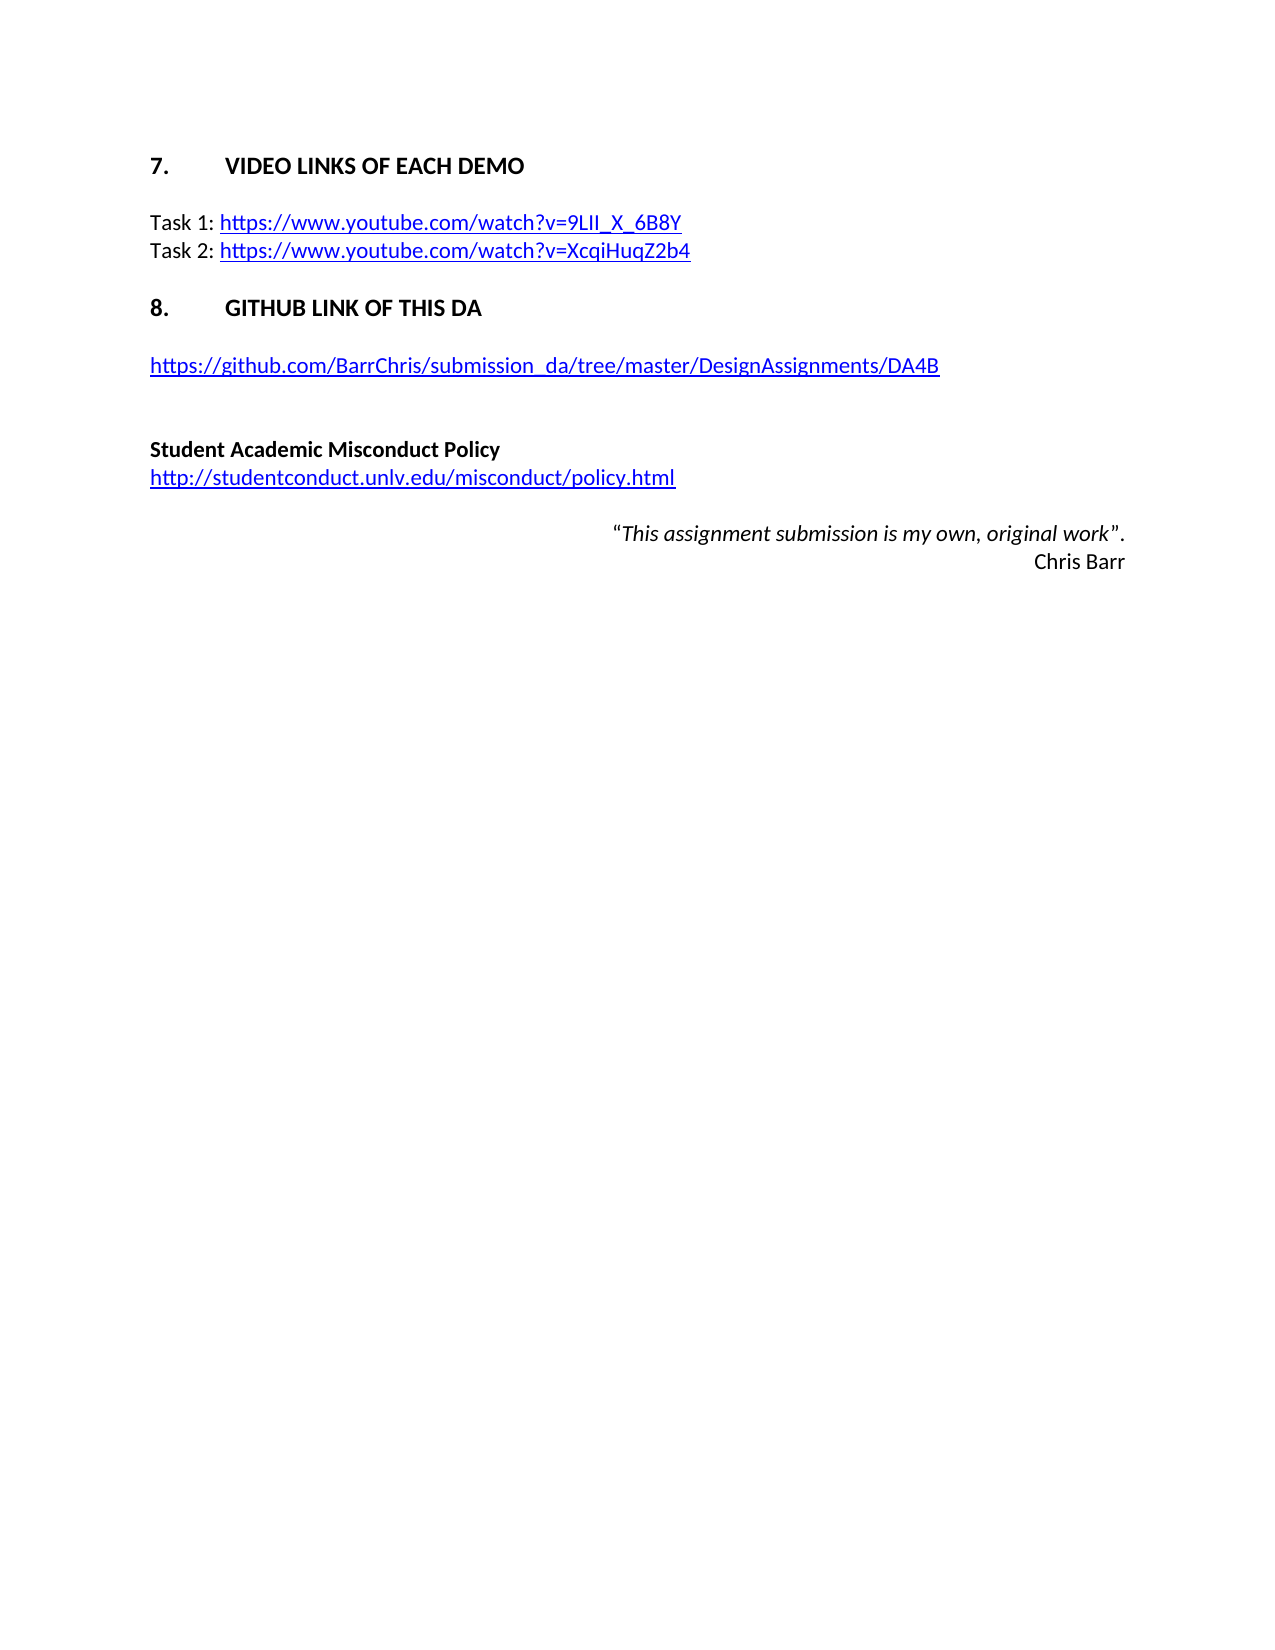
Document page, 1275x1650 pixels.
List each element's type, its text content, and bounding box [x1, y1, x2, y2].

text Task 2: https://www.youtube.com/watch?v=XcqiHuqZ2b4 [150, 237, 1125, 264]
list GITHUB LINK OF THIS DA [150, 293, 1125, 323]
list VIDEO LINKS OF EACH DEMO [150, 150, 1125, 181]
text “This assignment submission is my own, original work”. [150, 519, 1125, 547]
text http://studentconduct.unlv.edu/misconduct/policy.html [150, 463, 1125, 491]
text Chris Barr [150, 547, 1125, 575]
text Student Academic Misconduct Policy [150, 435, 1125, 463]
text Task 1: https://www.youtube.com/watch?v=9LII_X_6B8Y [150, 208, 1125, 237]
text https://github.com/BarrChris/submission_da/tree/master/DesignAssignments/DA4B [150, 351, 1125, 379]
